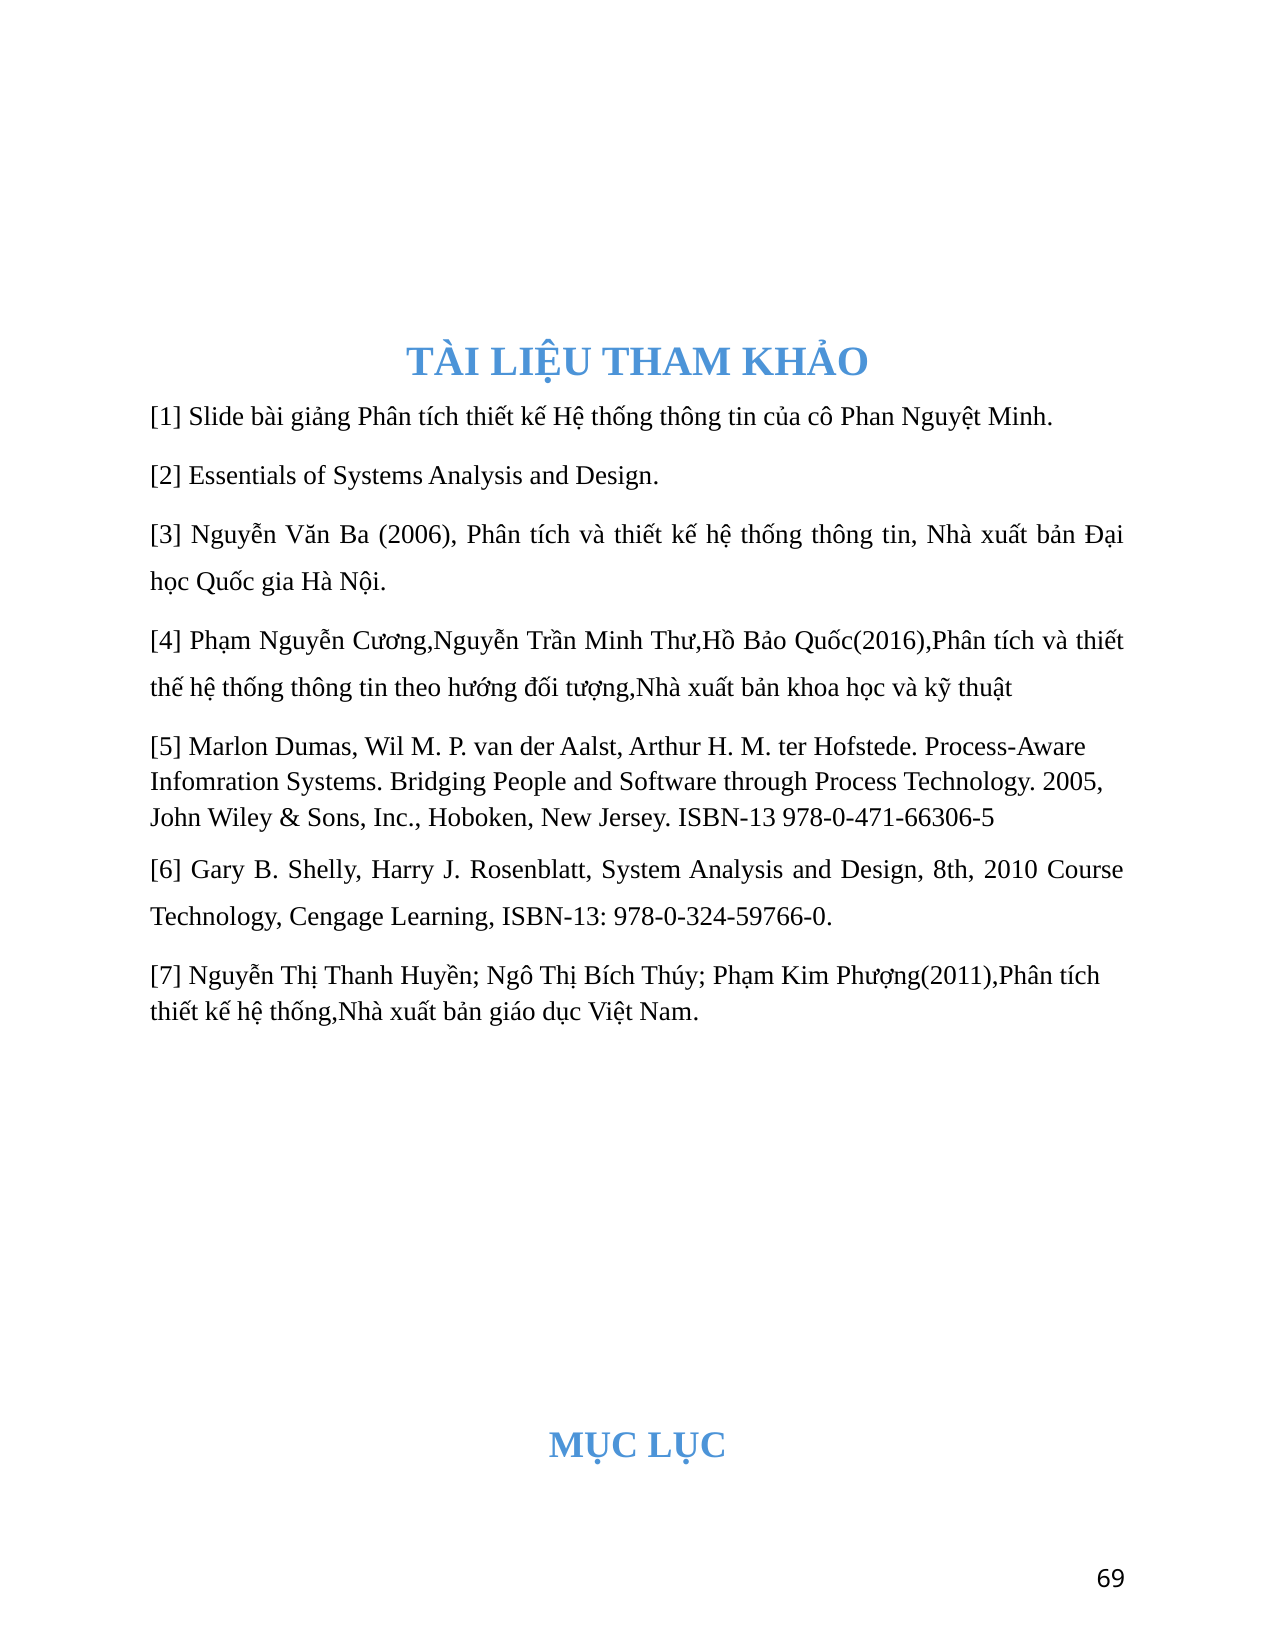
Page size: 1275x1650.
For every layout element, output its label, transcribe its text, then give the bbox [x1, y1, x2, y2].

text [2] Essentials of Systems Analysis and Design. [150, 459, 1125, 490]
text [7] Nguyễn Thị Thanh Huyền; Ngô Thị Bích Thúy; Phạm Kim Phượng(2011),Phân tích thiết kế hệ thống,Nhà xuất bản giáo dục Việt Nam. [150, 959, 1125, 1026]
text [6] Gary B. Shelly, Harry J. Rosenblatt, System Analysis and Design, 8th, 2010 Course Technology, Cengage Learning, ISBN-13: 978-0-324-59766-0. [150, 854, 1125, 931]
text [4] Phạm Nguyễn Cương,Nguyễn Trần Minh Thư,Hồ Bảo Quốc(2016),Phân tích và thiết thế hệ thống thông tin theo hướng đối tượng,Nhà xuất bản khoa học và kỹ thuật [150, 624, 1125, 702]
text [5] Marlon Dumas, Wil M. P. van der Aalst, Arthur H. M. ter Hofstede. Process-Aware Infomration Systems. Bridging People and Software through Process Technology. 2005, John Wiley & Sons, Inc., Hoboken, New Jersey. ISBN-13 978-0-471-66306-5 [150, 730, 1125, 832]
subtitle TÀI LIỆU THAM KHẢO [150, 336, 1125, 384]
text [1] Slide bài giảng Phân tích thiết kế Hệ thống thông tin của cô Phan Nguyệt Minh. [150, 400, 1125, 431]
text [3] Nguyễn Văn Ba (2006), Phân tích và thiết kế hệ thống thông tin, Nhà xuất bản Đại học Quốc gia Hà Nội. [150, 518, 1125, 596]
